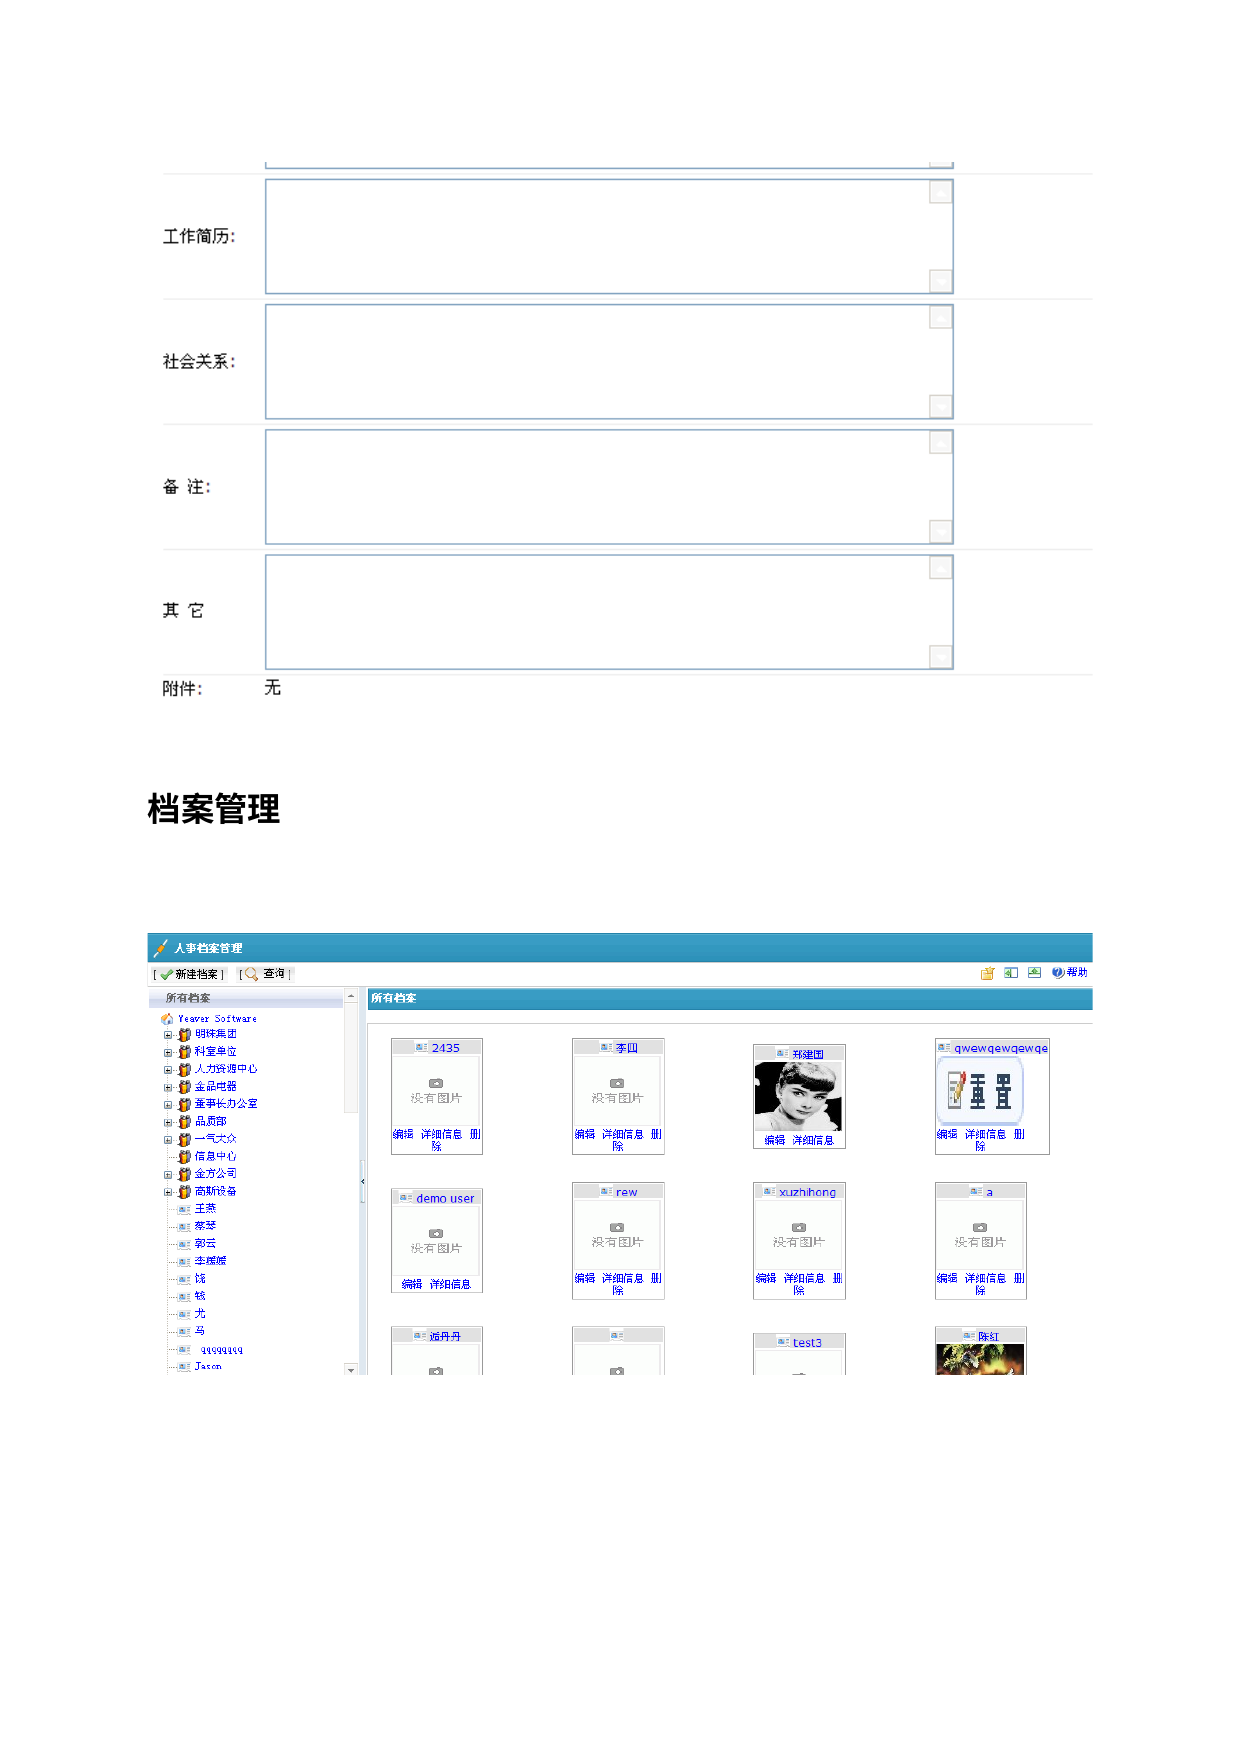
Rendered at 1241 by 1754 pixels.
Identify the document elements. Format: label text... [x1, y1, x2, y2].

picture [147, 933, 1093, 1375]
subtitle 档案管理 [148, 774, 1093, 839]
picture [147, 162, 1093, 699]
